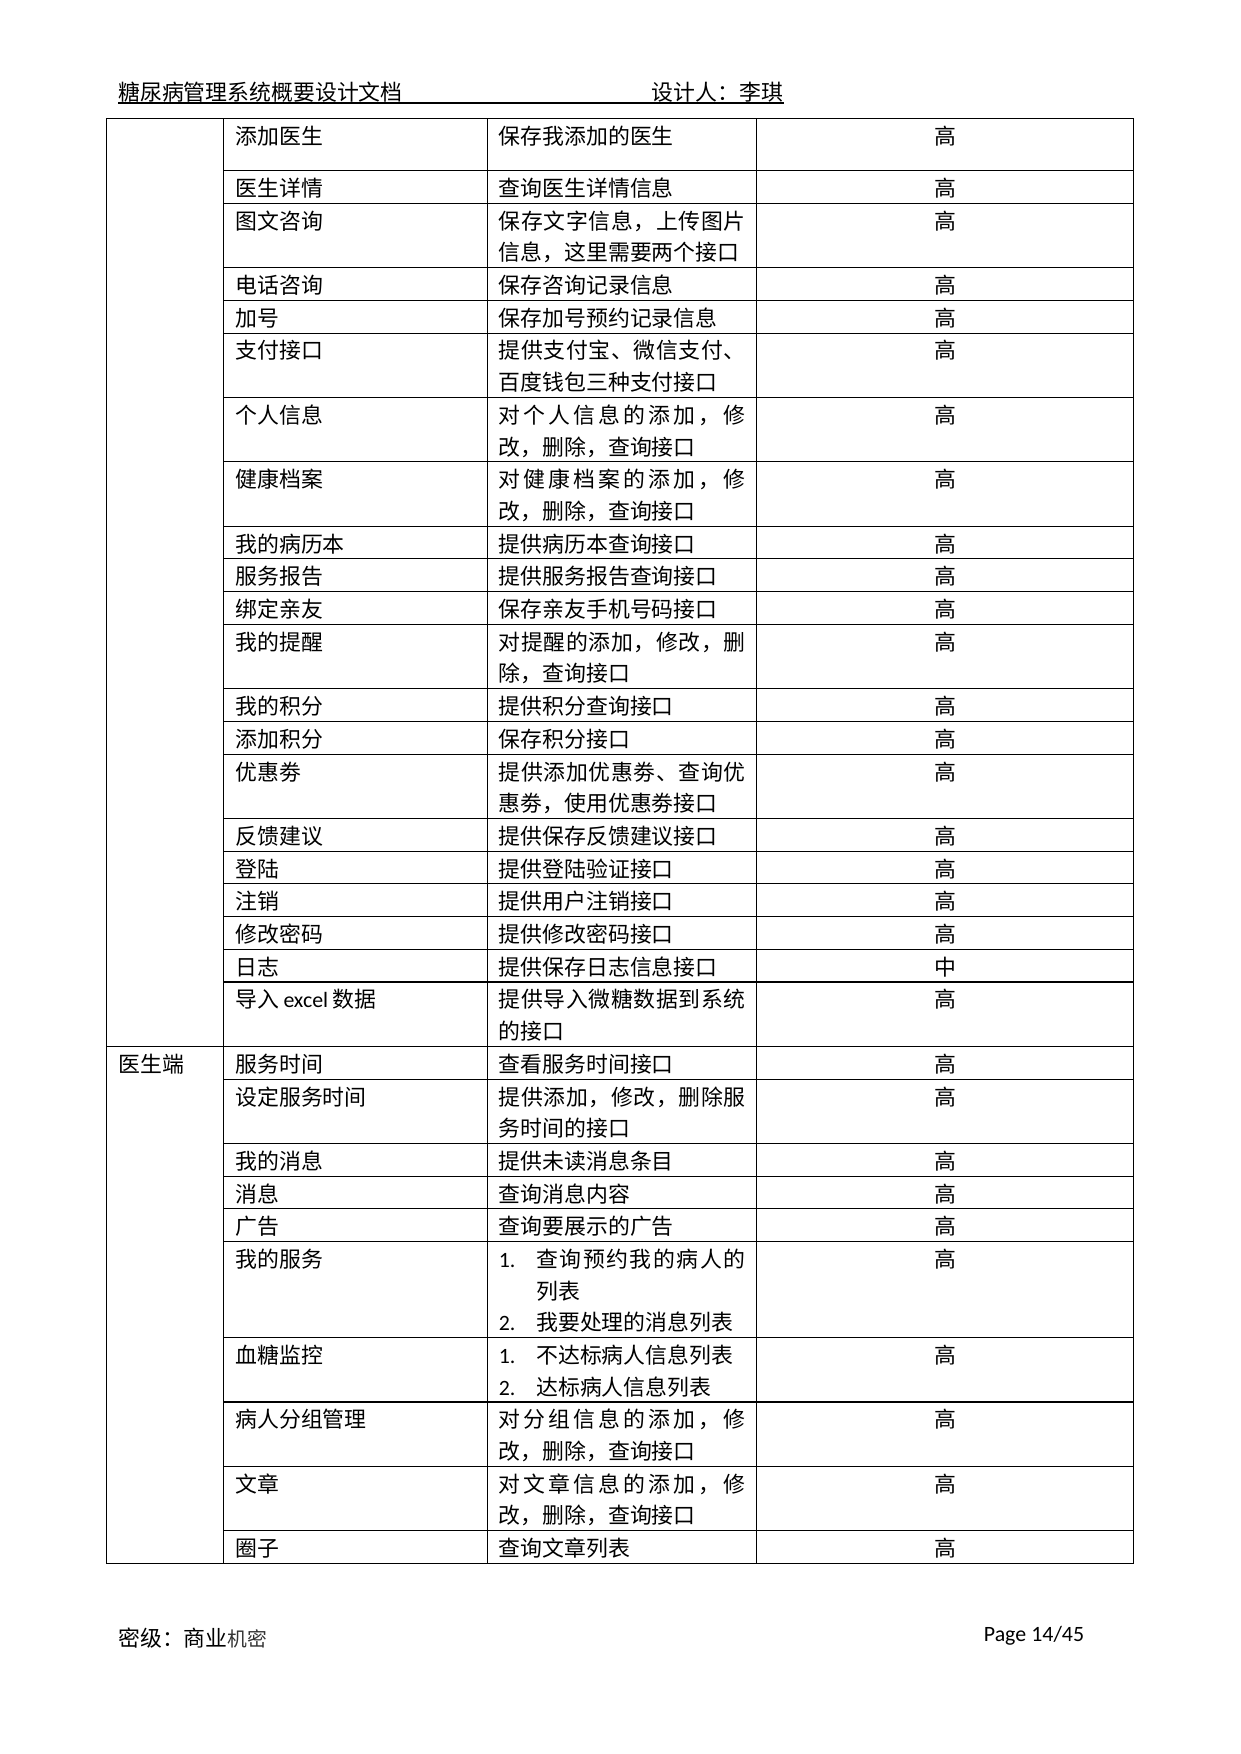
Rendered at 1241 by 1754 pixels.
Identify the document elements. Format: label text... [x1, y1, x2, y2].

table_cell 高 [757, 1209, 1133, 1241]
table_cell 高 [757, 462, 1133, 526]
table_cell 注销 [224, 884, 487, 916]
table_cell 高 [757, 1403, 1133, 1466]
table_cell 服务时间 [224, 1047, 487, 1078]
table_cell 血糖监控 [224, 1338, 487, 1401]
table_cell 查询预约我的病人的列表 我要处理的消息列表 [488, 1242, 756, 1337]
table_cell 提供病历本查询接口 [488, 527, 756, 558]
table_cell 对分组信息的添加，修改，删除，查询接口 [488, 1403, 756, 1466]
table_cell 保存积分接口 [488, 722, 756, 753]
table_cell 高 [757, 1047, 1133, 1078]
table_cell 高 [757, 559, 1133, 591]
table_cell 高 [757, 1242, 1133, 1337]
table_cell 提供积分查询接口 [488, 689, 756, 721]
table_cell 我的病历本 [224, 527, 487, 558]
table_cell 对健康档案的添加，修改，删除，查询接口 [488, 462, 756, 526]
table_cell 不达标病人信息列表 达标病人信息列表 [488, 1338, 756, 1401]
table_cell 圈子 [224, 1531, 487, 1563]
table_cell 对文章信息的添加，修改，删除，查询接口 [488, 1467, 756, 1530]
table_cell 我的积分 [224, 689, 487, 721]
table_cell 高 [757, 819, 1133, 851]
table_cell 我的消息 [224, 1144, 487, 1176]
table_cell 服务报告 [224, 559, 487, 591]
table_cell 提供导入微糖数据到系统的接口 [488, 983, 756, 1046]
table_cell 个人信息 [224, 398, 487, 461]
table_cell 查询要展示的广告 [488, 1209, 756, 1241]
table_cell 中 [757, 950, 1133, 981]
table_cell 支付接口 [224, 334, 487, 397]
table_cell 保存亲友手机号码接口 [488, 592, 756, 624]
table_cell 保存咨询记录信息 [488, 268, 756, 300]
table_cell 电话咨询 [224, 268, 487, 300]
table_cell 对个人信息的添加，修改，删除，查询接口 [488, 398, 756, 461]
table_cell 高 [757, 1338, 1133, 1401]
table_cell 文章 [224, 1467, 487, 1530]
table_cell 高 [757, 334, 1133, 397]
table_cell 高 [757, 527, 1133, 558]
table_cell 提供添加，修改，删除服务时间的接口 [488, 1080, 756, 1143]
table_cell 我的提醒 [224, 625, 487, 688]
table_cell 对提醒的添加，修改，删除，查询接口 [488, 625, 756, 688]
table_cell 导入excel数据 [224, 983, 487, 1046]
table_cell 设定服务时间 [224, 1080, 487, 1143]
table_cell 提供登陆验证接口 [488, 852, 756, 883]
table_cell 高 [757, 852, 1133, 883]
table_cell 绑定亲友 [224, 592, 487, 624]
table_cell 病人分组管理 [224, 1403, 487, 1466]
table_cell 查询消息内容 [488, 1177, 756, 1208]
table_cell 高 [757, 625, 1133, 688]
table_cell 加号 [224, 301, 487, 332]
table_cell 高 [757, 204, 1133, 267]
table_cell 医生详情 [224, 171, 487, 203]
table_cell 高 [757, 1080, 1133, 1143]
table_cell 修改密码 [224, 917, 487, 949]
table_cell 高 [757, 983, 1133, 1046]
table_cell 医生端 [107, 1047, 223, 1563]
table_cell 反馈建议 [224, 819, 487, 851]
table_cell 提供服务报告查询接口 [488, 559, 756, 591]
table_cell 保存文字信息，上传图片信息，这里需要两个接口 [488, 204, 756, 267]
table_cell 查看服务时间接口 [488, 1047, 756, 1078]
table_cell 高 [757, 268, 1133, 300]
table_cell 提供修改密码接口 [488, 917, 756, 949]
table_cell 登陆 [224, 852, 487, 883]
table_cell 高 [757, 119, 1133, 170]
table_cell 高 [757, 1144, 1133, 1176]
table_cell 优惠劵 [224, 755, 487, 818]
table_cell 保存我添加的医生 [488, 119, 756, 170]
table_cell 高 [757, 171, 1133, 203]
table_cell 查询医生详情信息 [488, 171, 756, 203]
table_cell 提供添加优惠劵、查询优惠劵，使用优惠劵接口 [488, 755, 756, 818]
table_cell 日志 [224, 950, 487, 981]
table_cell 高 [757, 1177, 1133, 1208]
table_cell 高 [757, 592, 1133, 624]
table_cell 高 [757, 917, 1133, 949]
table_cell 提供保存反馈建议接口 [488, 819, 756, 851]
table_cell 高 [757, 1531, 1133, 1563]
table_cell 高 [757, 301, 1133, 332]
table_cell 提供用户注销接口 [488, 884, 756, 916]
table_cell 提供支付宝、微信支付、百度钱包三种支付接口 [488, 334, 756, 397]
table_cell 添加医生 [224, 119, 487, 170]
table_cell 高 [757, 689, 1133, 721]
table_cell 广告 [224, 1209, 487, 1241]
table_cell 添加积分 [224, 722, 487, 753]
table_cell 高 [757, 398, 1133, 461]
table_cell 高 [757, 722, 1133, 753]
table_cell 高 [757, 1467, 1133, 1530]
table_cell 保存加号预约记录信息 [488, 301, 756, 332]
table_cell 我的服务 [224, 1242, 487, 1337]
table_cell 高 [757, 755, 1133, 818]
table_cell 提供保存日志信息接口 [488, 950, 756, 981]
table_cell 查询文章列表 [488, 1531, 756, 1563]
table_cell 提供未读消息条目 [488, 1144, 756, 1176]
table_cell 健康档案 [224, 462, 487, 526]
table_cell 高 [757, 884, 1133, 916]
table_cell 图文咨询 [224, 204, 487, 267]
table_cell 消息 [224, 1177, 487, 1208]
